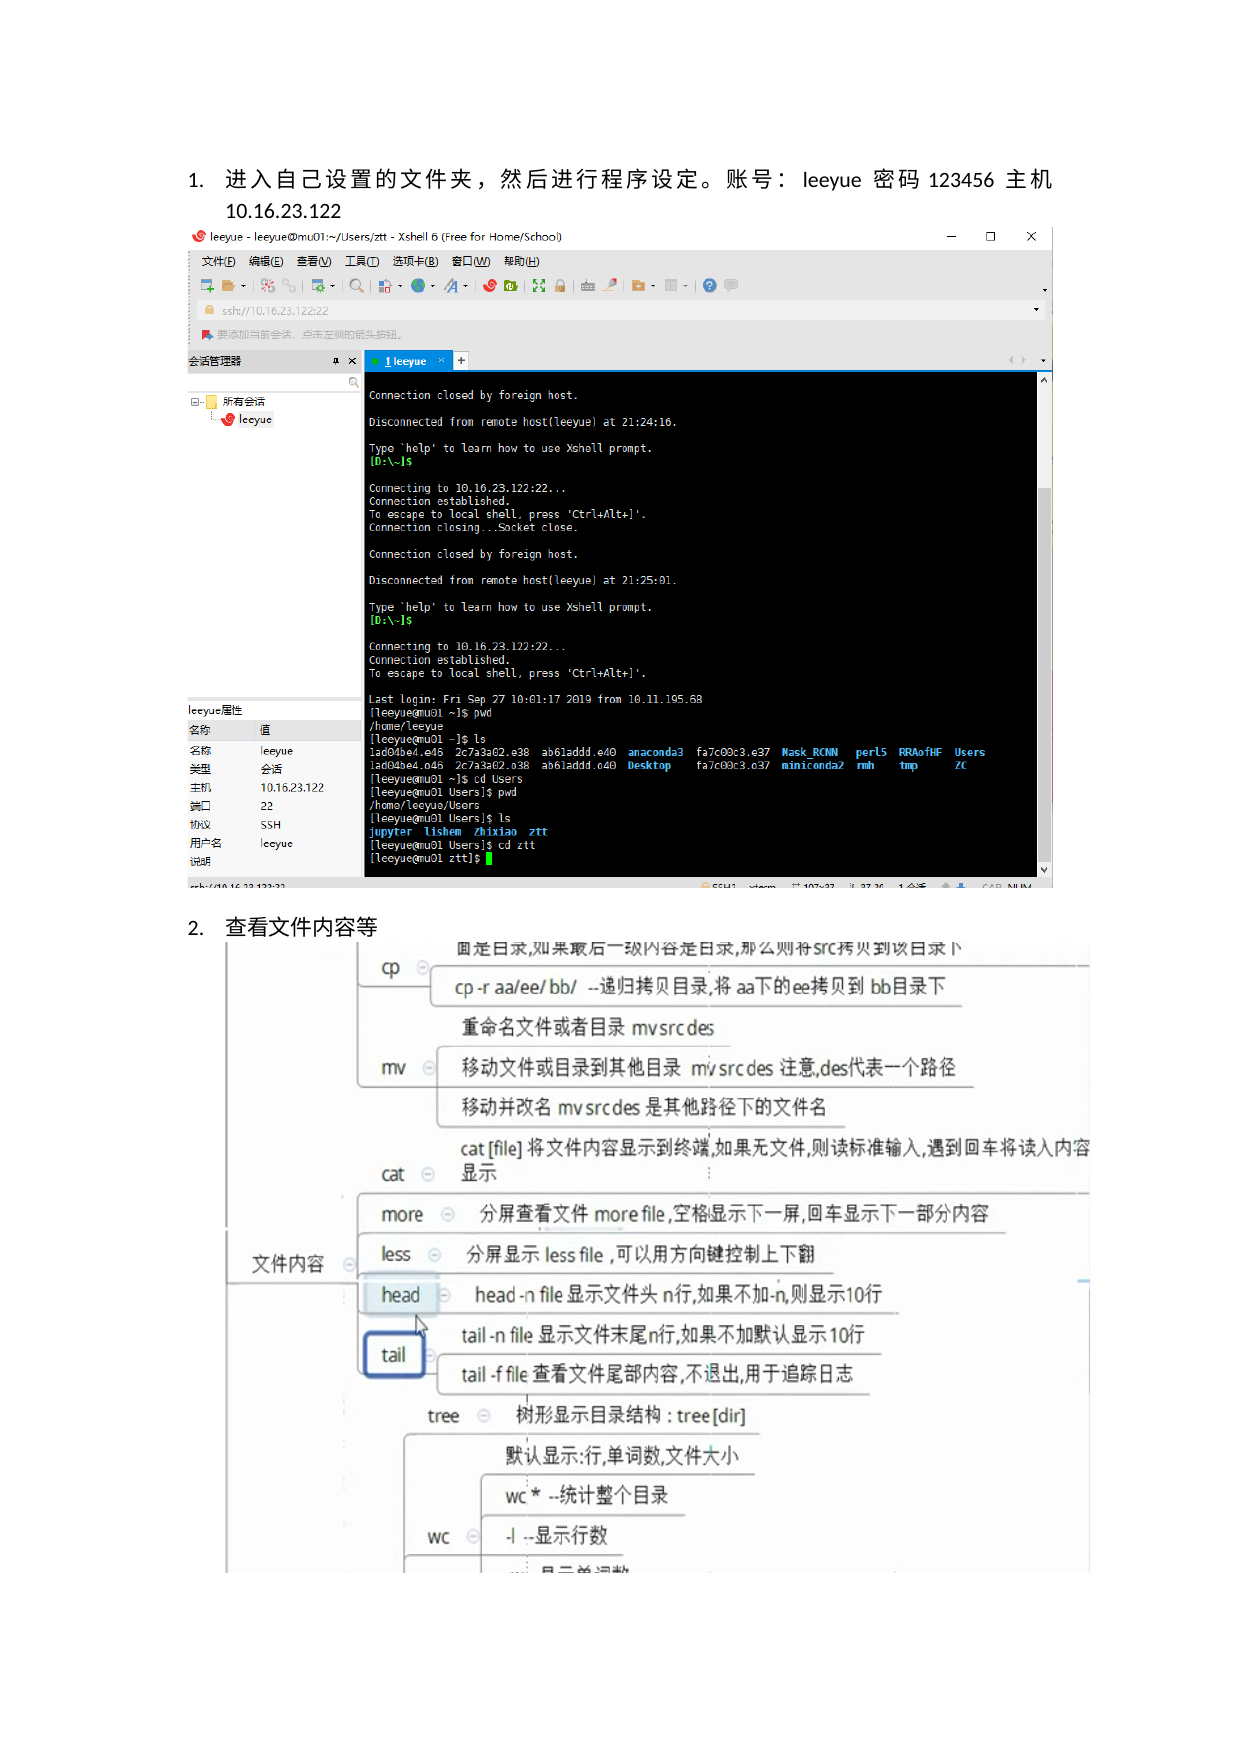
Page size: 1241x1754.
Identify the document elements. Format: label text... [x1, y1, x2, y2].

list 查看文件内容等 [187, 909, 1053, 942]
list 进入自己设置的文件夹，然后进行程序设定。账号：leeyue 密码123456 主机10.16.23.122 [187, 162, 1053, 227]
picture [187, 227, 1053, 888]
picture [225, 942, 1091, 1573]
